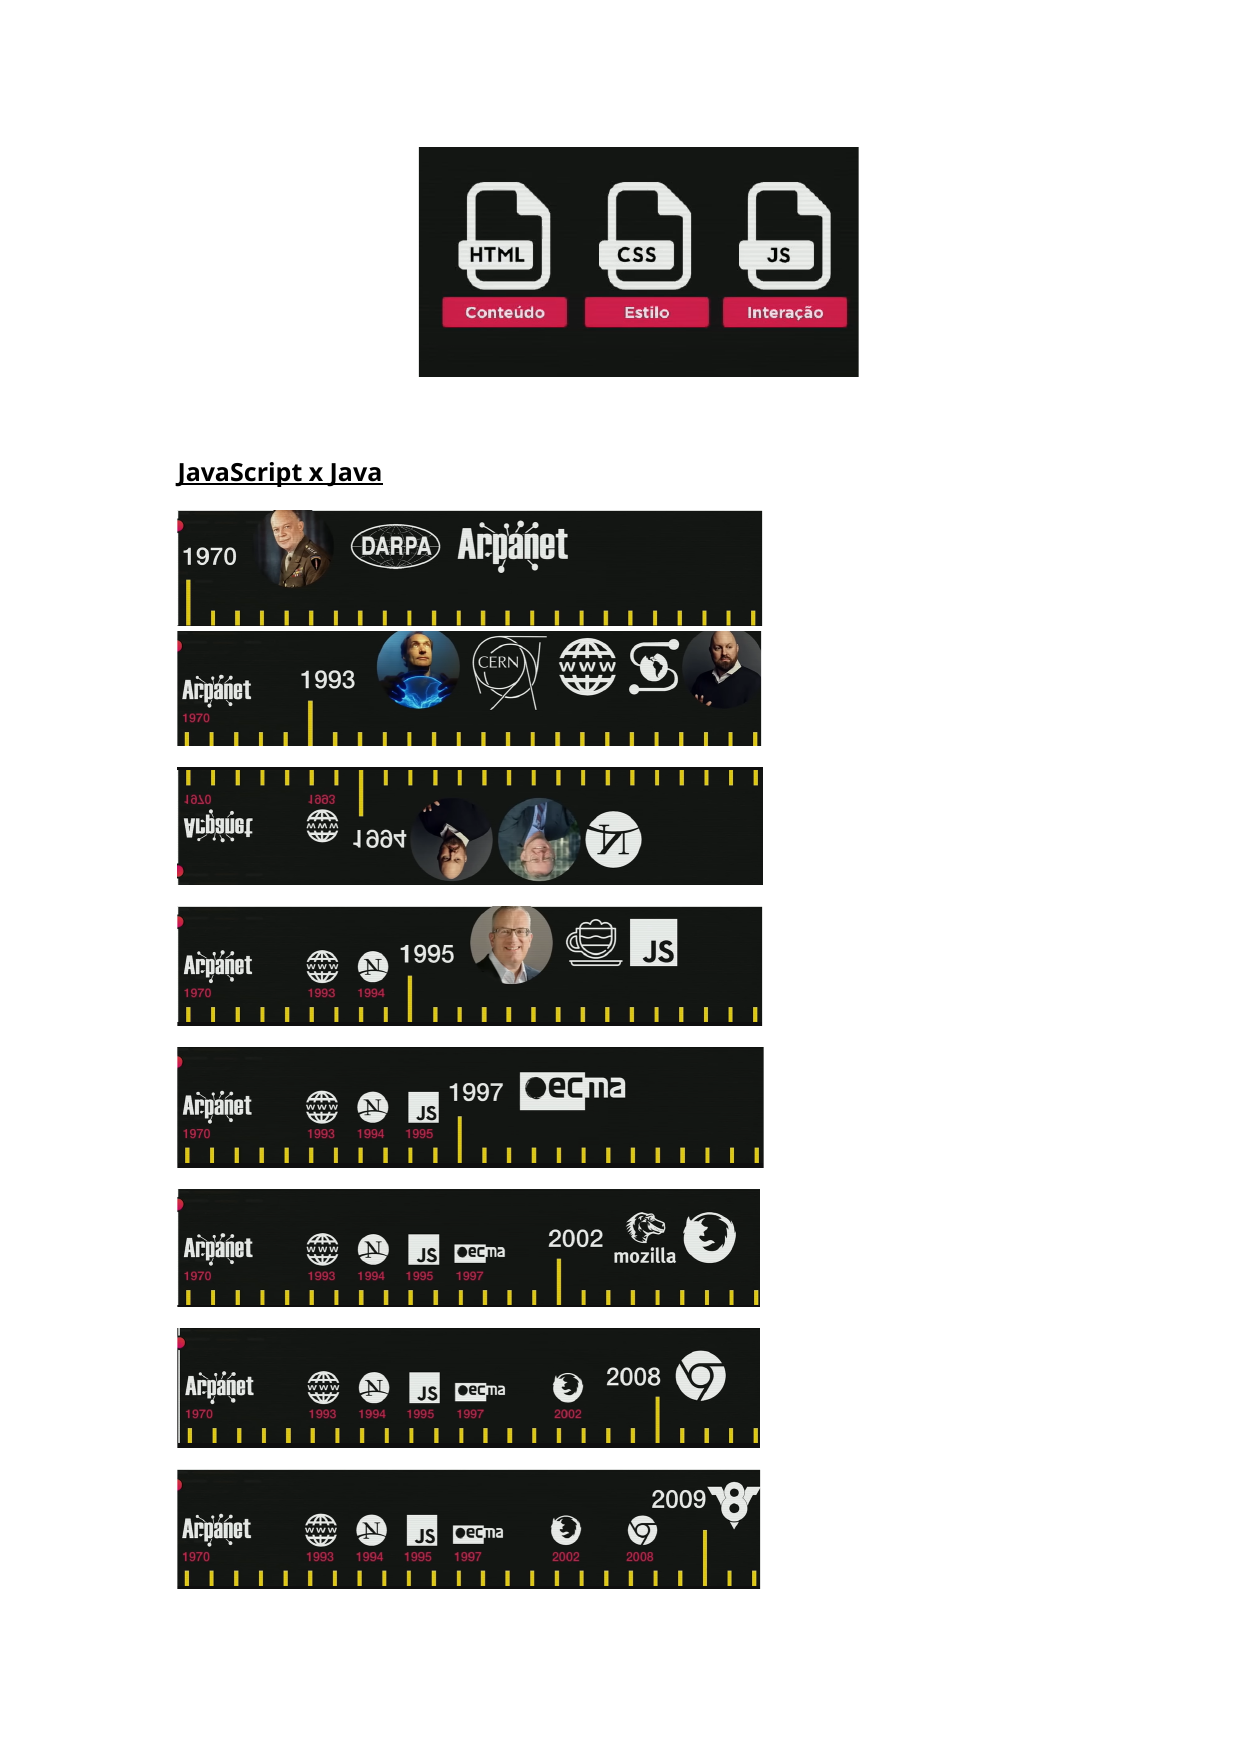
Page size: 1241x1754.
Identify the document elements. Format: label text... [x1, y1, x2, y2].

picture [177, 1189, 760, 1307]
picture [177, 1047, 764, 1168]
picture [418, 147, 859, 377]
picture [177, 906, 763, 1026]
picture [177, 631, 762, 746]
picture [177, 510, 763, 626]
picture [177, 1328, 760, 1448]
picture [177, 767, 763, 885]
picture [177, 1469, 761, 1589]
text JavaScript x Java [177, 454, 1063, 488]
